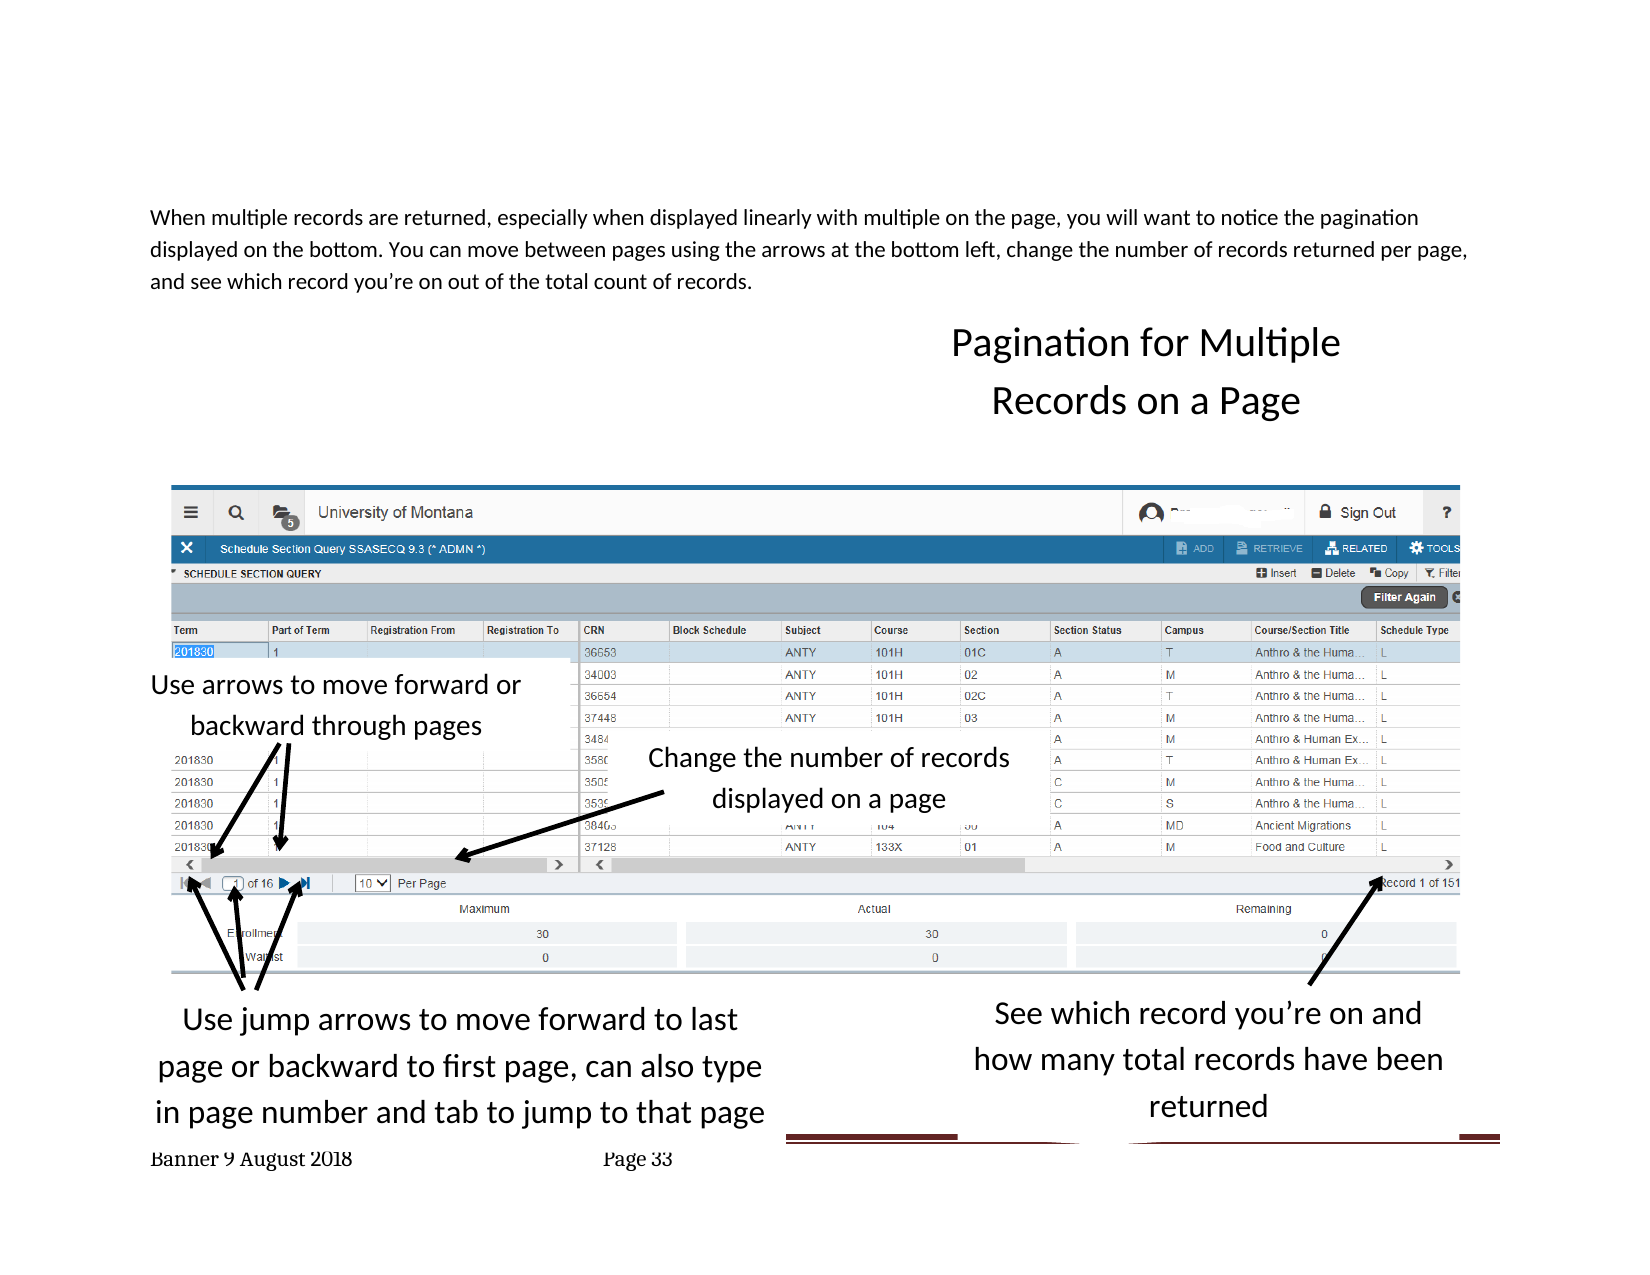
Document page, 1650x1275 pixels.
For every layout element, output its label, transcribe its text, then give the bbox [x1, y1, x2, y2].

picture [171, 485, 1461, 976]
text When multiple records are returned, especially when displayed linearly with multiple on the page, you will want to notice the pagination displayed on the bottom. You can move between pages using the arrows at the bottom left, change the number of records returned per page, and see which record you’re on out of the total count of records. [150, 203, 1500, 295]
